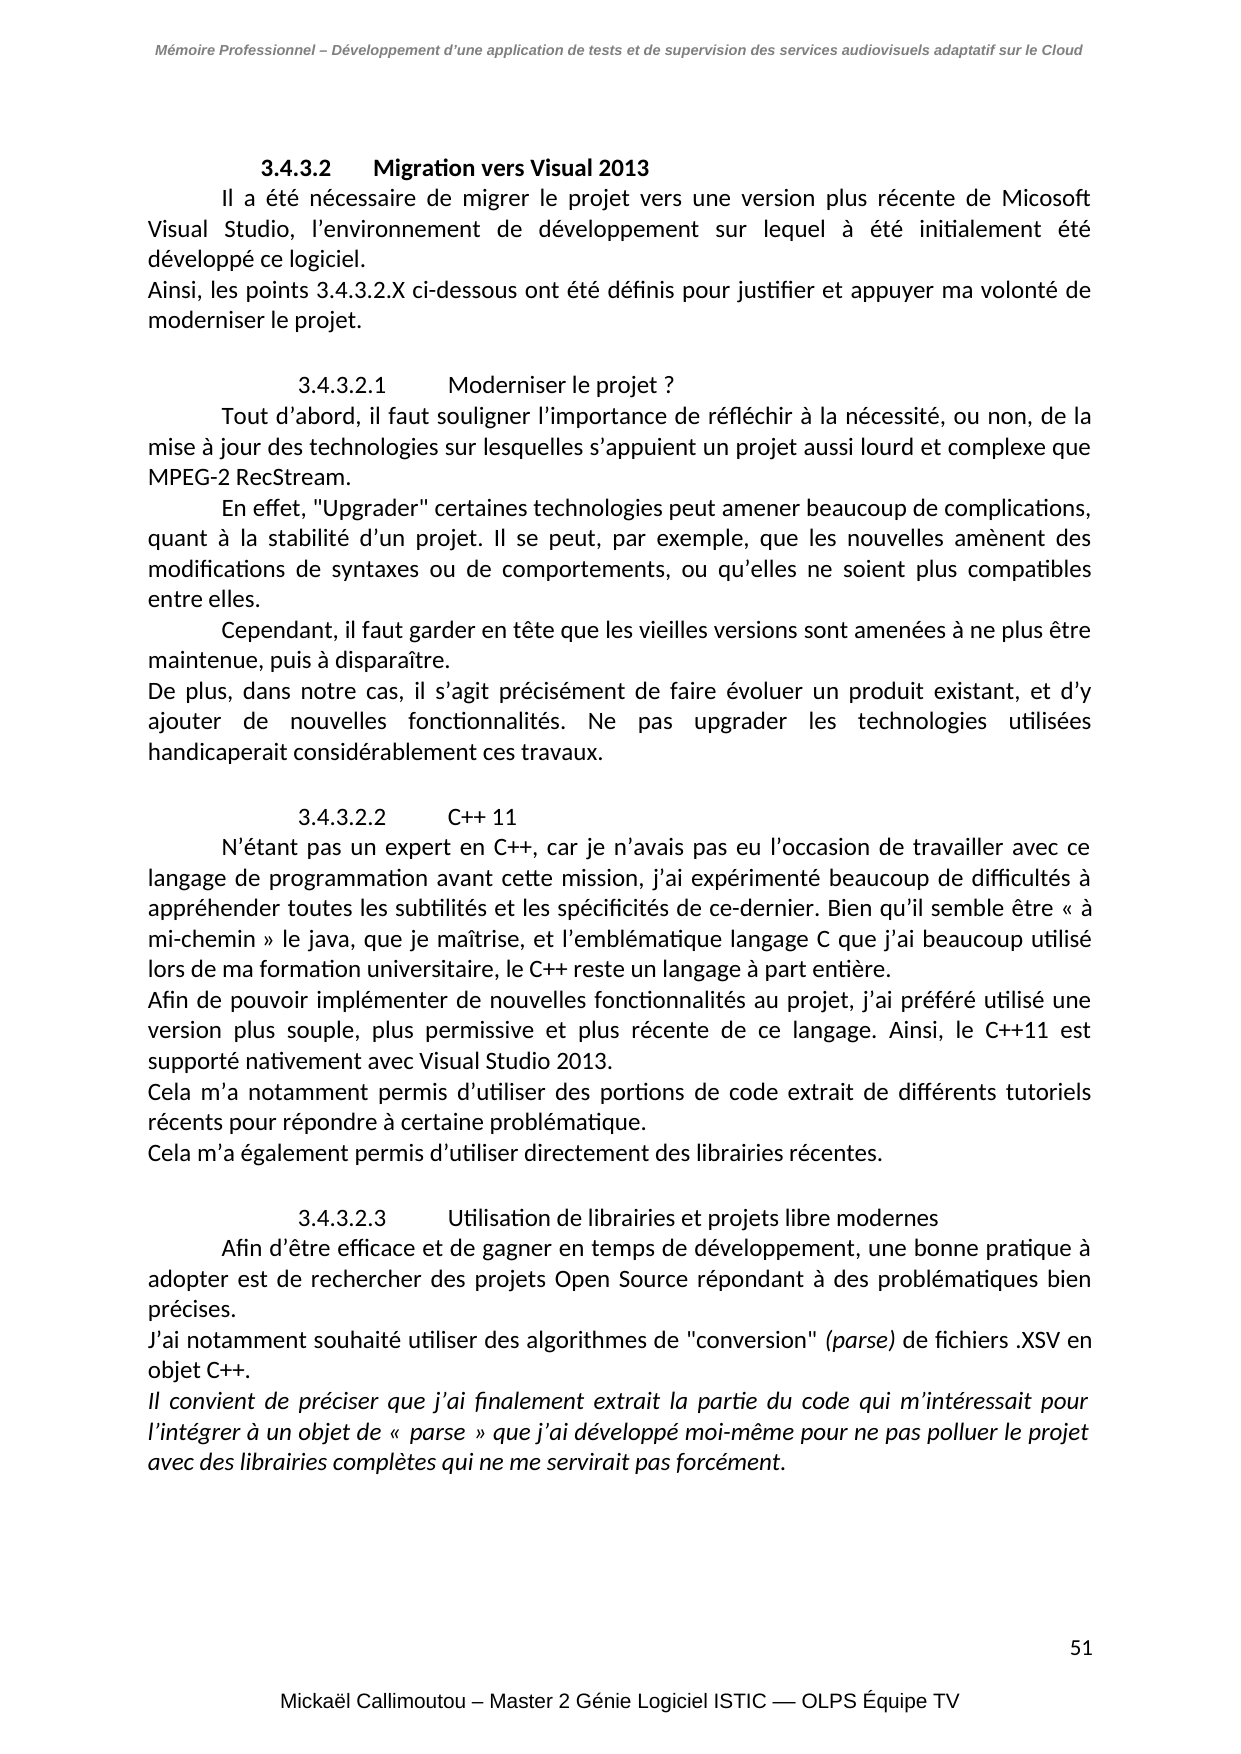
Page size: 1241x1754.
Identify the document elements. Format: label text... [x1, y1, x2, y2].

text Afin d’être efficace et de gagner en temps de développement, une bonne pratique à adopter est de rechercher des projets Open Source répondant à des problématiques bien précises. [148, 1232, 1093, 1324]
text Tout d’abord, il faut souligner l’importance de réfléchir à la nécessité, ou non, de la mise à jour des technologies sur lesquelles s’appuient un projet aussi lourd et complexe que MPEG-2 RecStream. [148, 400, 1093, 492]
text En effet, "Upgrader" certaines technologies peut amener beaucoup de complications, quant à la stabilité d’un projet. Il se peut, par exemple, que les nouvelles amènent des modifications de syntaxes ou de comportements, ou qu’elles ne soient plus compatibles entre elles. [148, 492, 1093, 614]
text Cela m’a également permis d’utiliser directement des librairies récentes. [148, 1137, 1093, 1167]
text Ainsi, les points 3.4.3.2.X ci-dessous ont été définis pour justifier et appuyer ma volonté de moderniser le projet. [148, 274, 1093, 335]
text Il a été nécessaire de migrer le projet vers une version plus récente de Micosoft Visual Studio, l’environnement de développement sur lequel à été initialement été développé ce logiciel. [148, 182, 1093, 274]
subtitle Migration vers Visual 2013 [260, 152, 1093, 182]
text Afin de pouvoir implémenter de nouvelles fonctionnalités au projet, j’ai préféré utilisé une version plus souple, plus permissive et plus récente de ce langage. Ainsi, le C++11 est supporté nativement avec Visual Studio 2013. [148, 984, 1093, 1076]
subtitle Moderniser le projet ? [298, 369, 1093, 400]
subtitle C++ 11 [298, 801, 1093, 832]
text Cependant, il faut garder en tête que les vieilles versions sont amenées à ne plus être maintenue, puis à disparaître. [148, 614, 1093, 675]
text Cela m’a notamment permis d’utiliser des portions de code extrait de différents tutoriels récents pour répondre à certaine problématique. [148, 1076, 1093, 1137]
text N’étant pas un expert en C++, car je n’avais pas eu l’occasion de travailler avec ce langage de programmation avant cette mission, j’ai expérimenté beaucoup de difficultés à appréhender toutes les subtilités et les spécificités de ce-dernier. Bien qu’il semble être « à mi-chemin » le java, que je maîtrise, et l’emblématique langage C que j’ai beaucoup utilisé lors de ma formation universitaire, le C++ reste un langage à part entière. [148, 832, 1093, 984]
subtitle Utilisation de librairies et projets libre modernes [298, 1202, 1093, 1232]
text De plus, dans notre cas, il s’agit précisément de faire évoluer un produit existant, et d’y ajouter de nouvelles fonctionnalités. Ne pas upgrader les technologies utilisées handicaperait considérablement ces travaux. [148, 675, 1093, 766]
text J’ai notamment souhaité utiliser des algorithmes de "conversion" (parse) de fichiers .XSV en objet C++. [148, 1324, 1093, 1385]
text Il convient de préciser que j’ai finalement extrait la partie du code qui m’intéressait pour l’intégrer à un objet de « parse » que j’ai développé moi-même pour ne pas polluer le projet avec des librairies complètes qui ne me servirait pas forcément. [148, 1385, 1093, 1477]
